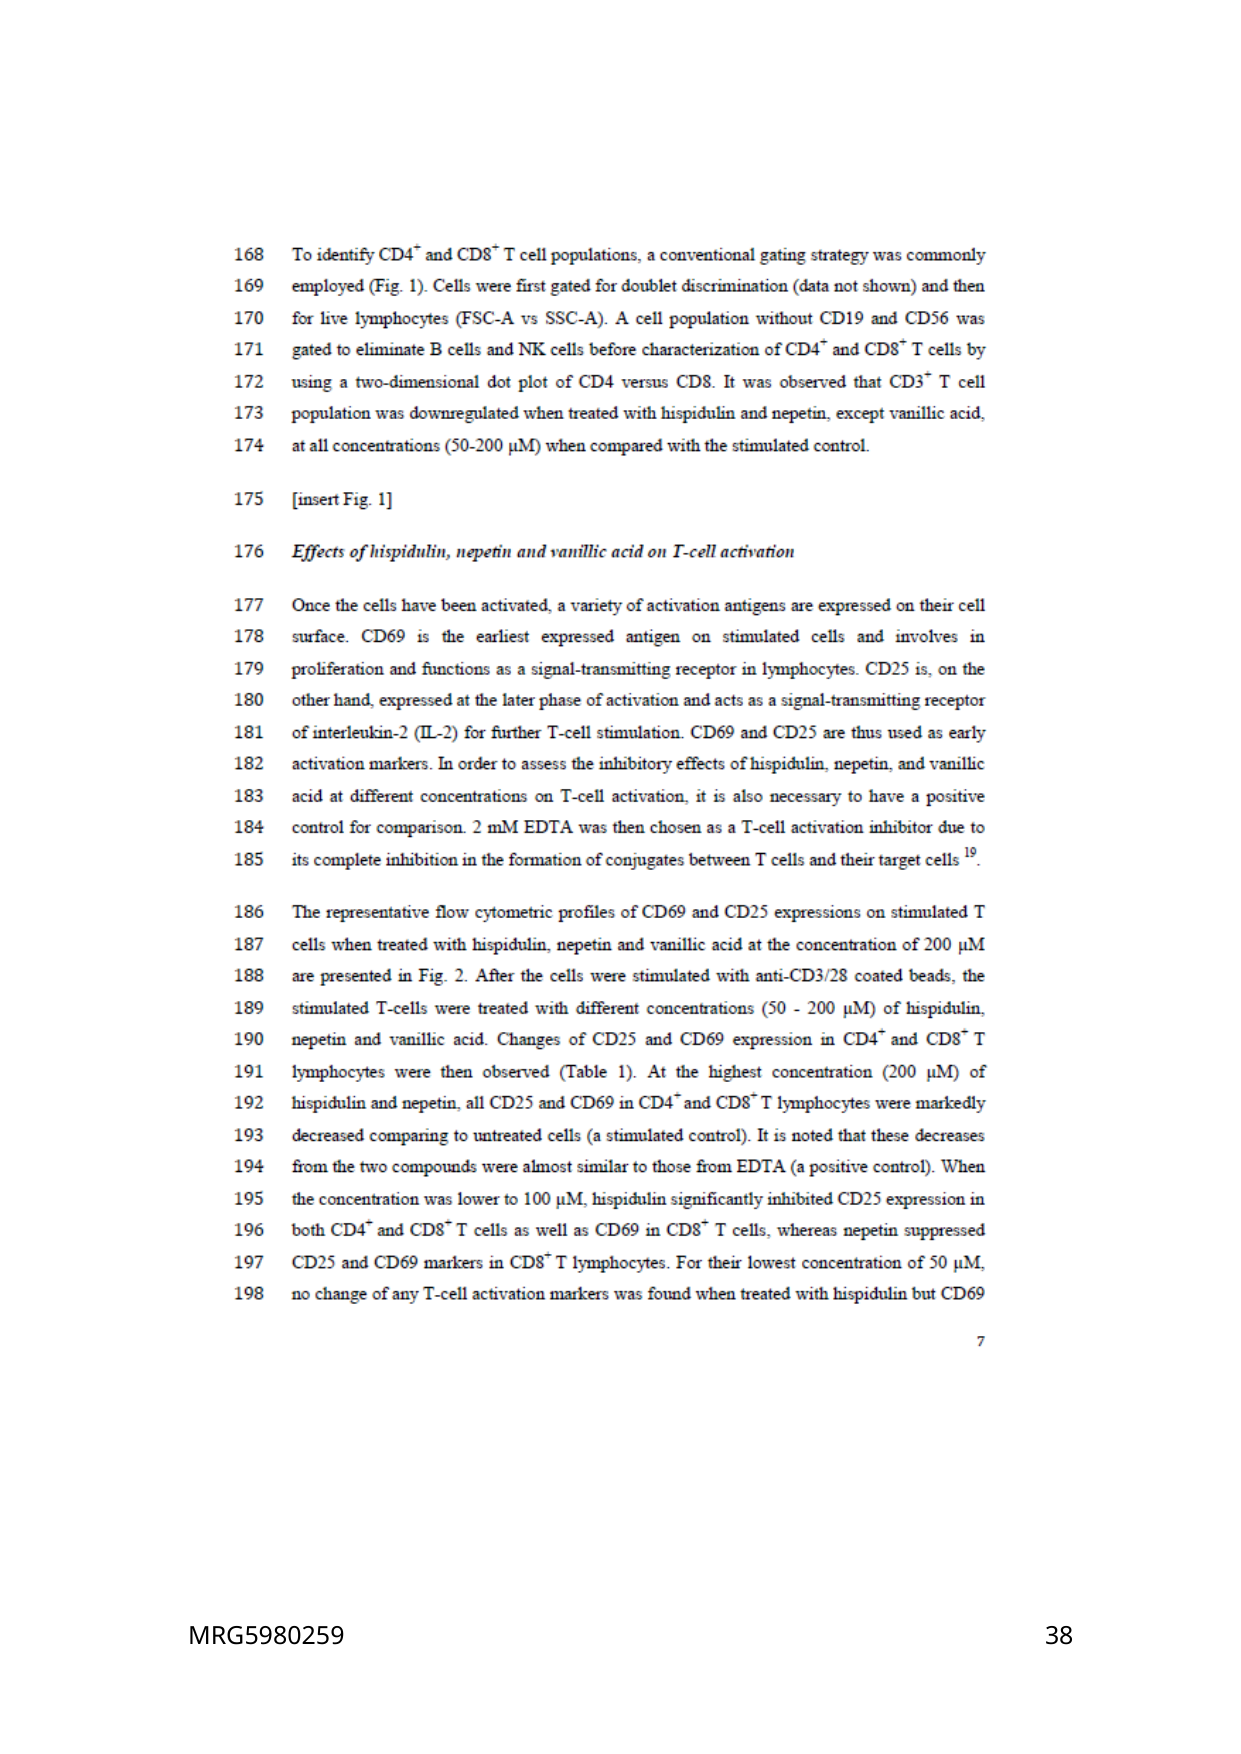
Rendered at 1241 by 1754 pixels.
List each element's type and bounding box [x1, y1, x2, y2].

picture [187, 150, 1091, 1417]
